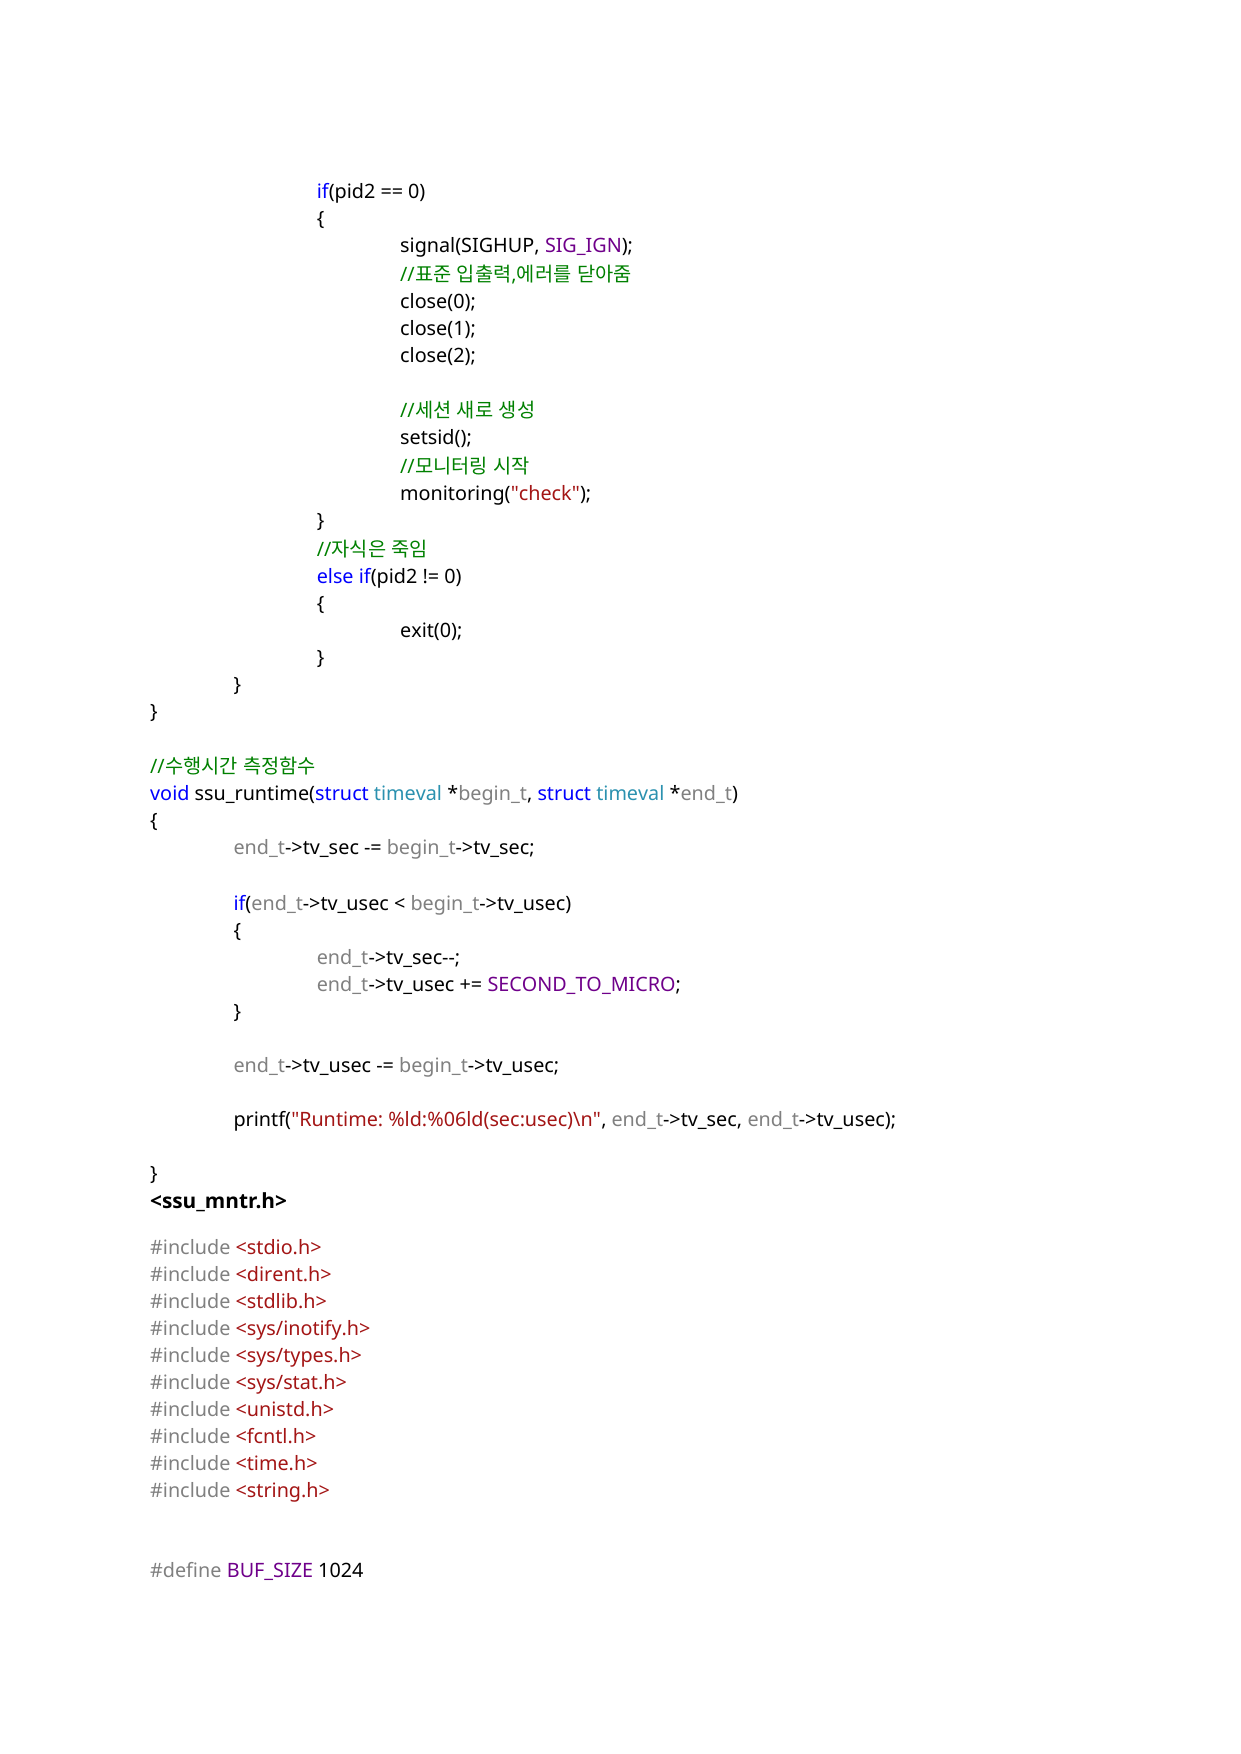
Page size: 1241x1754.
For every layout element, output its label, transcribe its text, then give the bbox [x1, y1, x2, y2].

text #include <sys/stat.h> [150, 1368, 1090, 1395]
text { [150, 916, 1090, 943]
text #include <sys/inotify.h> [150, 1314, 1090, 1341]
text end_t->tv_usec -= begin_t->tv_usec; [150, 1051, 1090, 1078]
text #include <unistd.h> [150, 1395, 1090, 1422]
text #define BUF_SIZE 1024 [150, 1557, 1090, 1584]
text setsid(); [150, 423, 1090, 451]
text //수행시간 측정함수 [150, 751, 1090, 779]
text } [150, 643, 1090, 670]
text } [150, 670, 1090, 697]
text } [150, 1159, 1090, 1186]
text #include <stdio.h> [150, 1233, 1090, 1260]
text if(pid2 == 0) [150, 177, 1090, 204]
text end_t->tv_usec += SECOND_TO_MICRO; [150, 970, 1090, 997]
text //모니터링 시작 [150, 451, 1090, 479]
text close(2); [150, 341, 1090, 368]
text void ssu_runtime(struct timeval *begin_t, struct timeval *end_t) [150, 779, 1090, 807]
text { [150, 204, 1090, 231]
text #include <string.h> [150, 1476, 1090, 1503]
text } [150, 697, 1090, 724]
text #include <sys/types.h> [150, 1341, 1090, 1368]
text else if(pid2 != 0) [150, 562, 1090, 589]
text #include <stdlib.h> [150, 1287, 1090, 1314]
text #include <time.h> [150, 1449, 1090, 1476]
text signal(SIGHUP, SIG_IGN); [150, 231, 1090, 258]
text end_t->tv_sec -= begin_t->tv_sec; [150, 833, 1090, 861]
text } [150, 997, 1090, 1024]
text #include <dirent.h> [150, 1260, 1090, 1287]
text { [150, 807, 1090, 833]
text //세션 새로 생성 [150, 395, 1090, 423]
text exit(0); [150, 616, 1090, 643]
text #include <fcntl.h> [150, 1422, 1090, 1449]
text monitoring("check"); [150, 479, 1090, 506]
text close(1); [150, 314, 1090, 341]
text //표준 입출력,에러를 닫아줌 [150, 258, 1090, 287]
text end_t->tv_sec--; [150, 943, 1090, 970]
text close(0); [150, 287, 1090, 314]
text if(end_t->tv_usec < begin_t->tv_usec) [150, 889, 1090, 916]
text } [150, 506, 1090, 533]
text { [150, 589, 1090, 616]
text printf("Runtime: %ld:%06ld(sec:usec)\n", end_t->tv_sec, end_t->tv_usec); [150, 1105, 1090, 1132]
text //자식은 죽임 [150, 533, 1090, 562]
text <ssu_mntr.h> [150, 1186, 1090, 1214]
